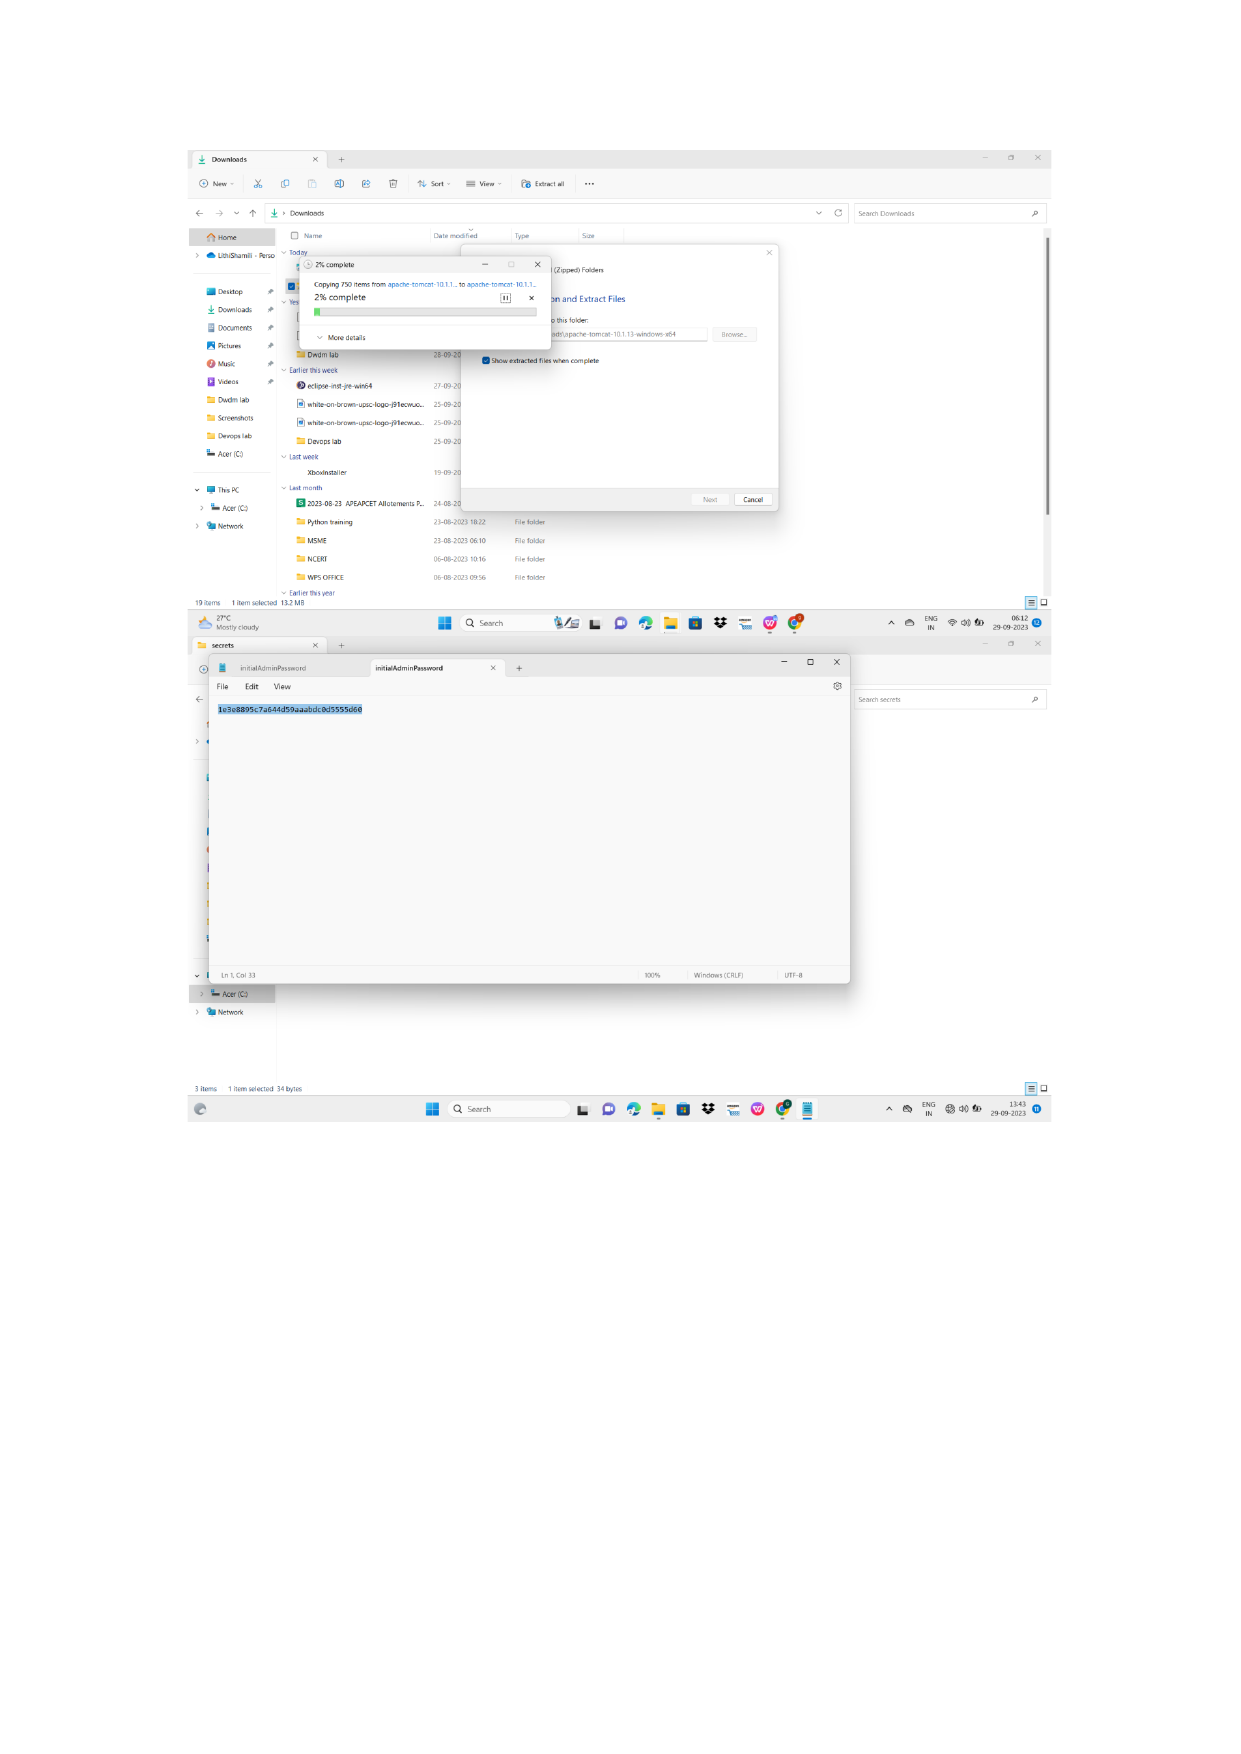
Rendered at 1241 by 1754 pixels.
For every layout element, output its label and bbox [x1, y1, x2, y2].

picture [187, 150, 1052, 1122]
